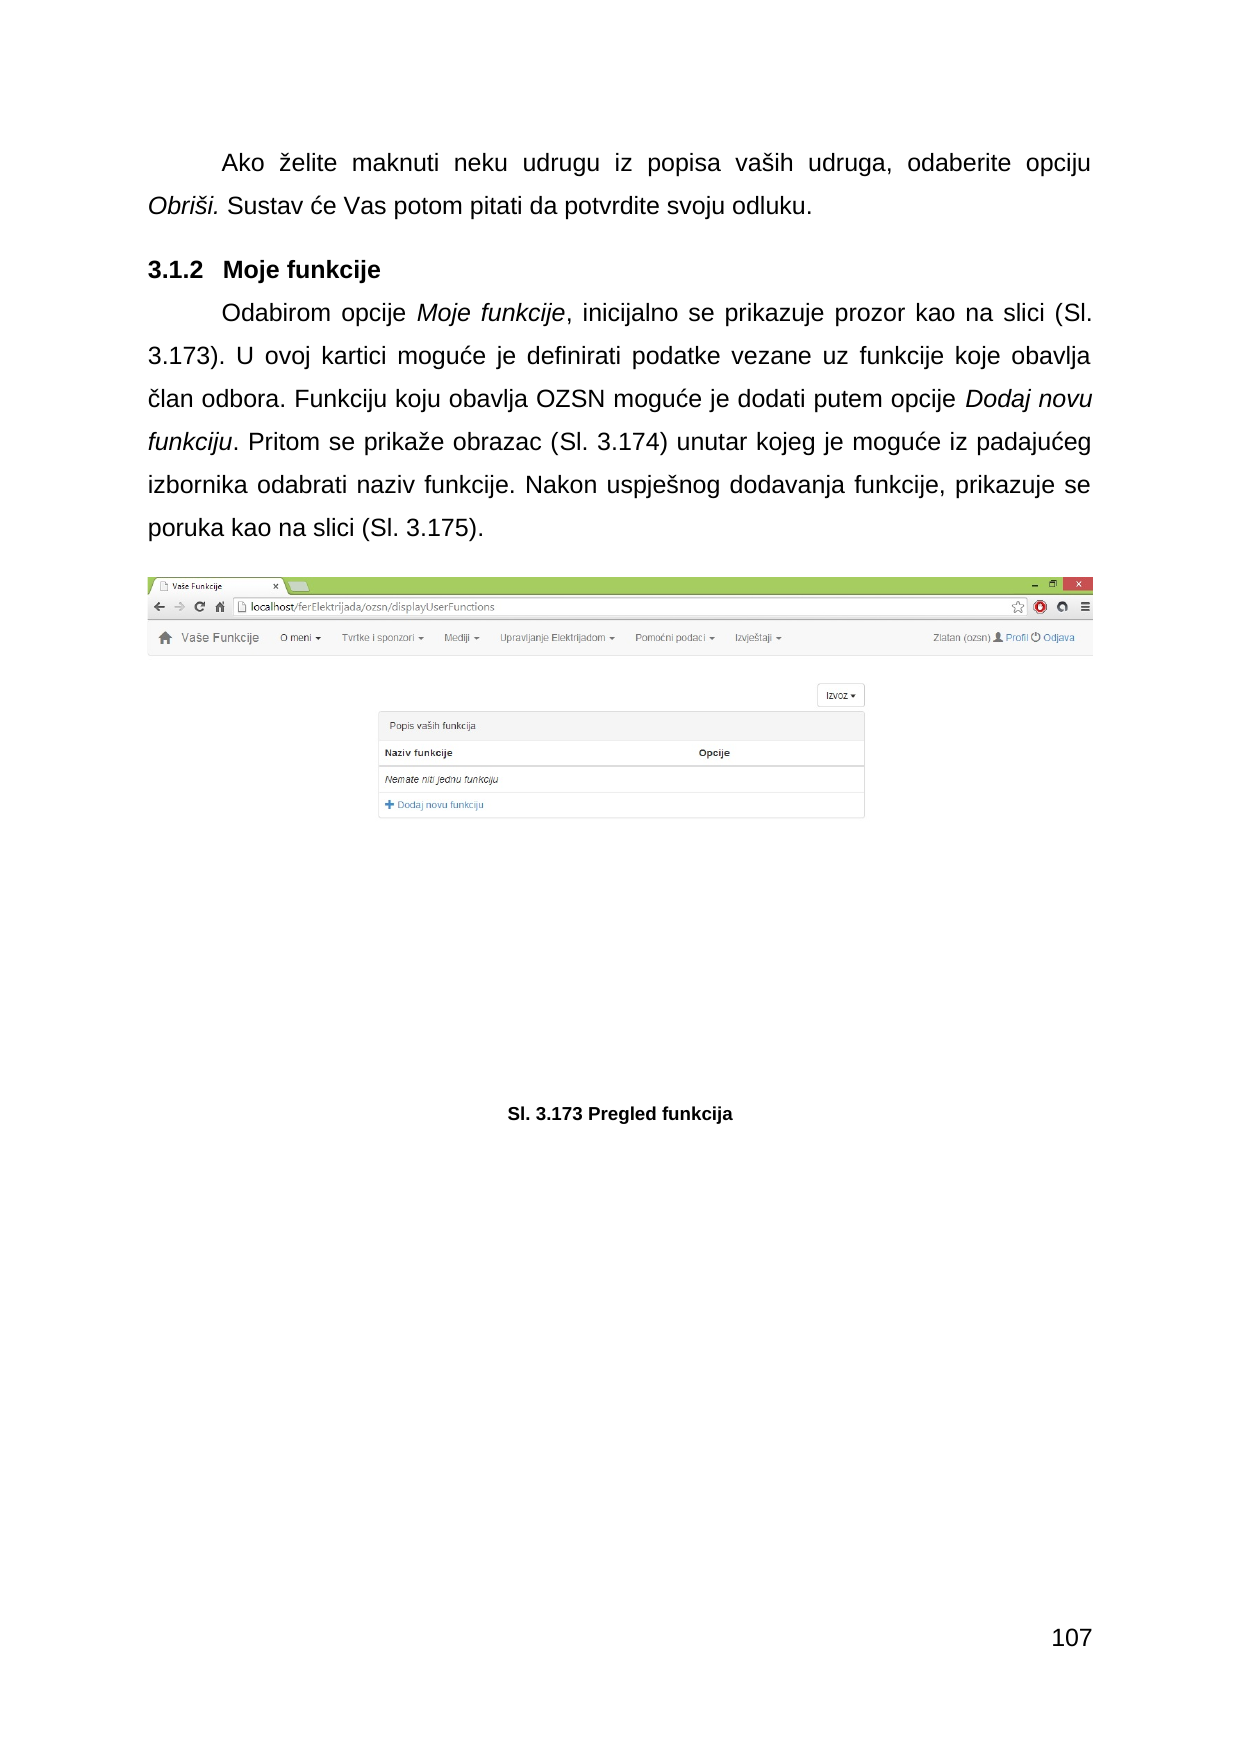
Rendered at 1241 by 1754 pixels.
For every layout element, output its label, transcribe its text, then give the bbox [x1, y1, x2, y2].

subtitle Moje funkcije [148, 255, 1093, 283]
text Ako želite maknuti neku udrugu iz popisa vaših udruga, odaberite opciju Obriši. Sustav će Vas potom pitati da potvrdite svoju odluku. [148, 148, 1093, 219]
picture [147, 577, 1093, 1082]
